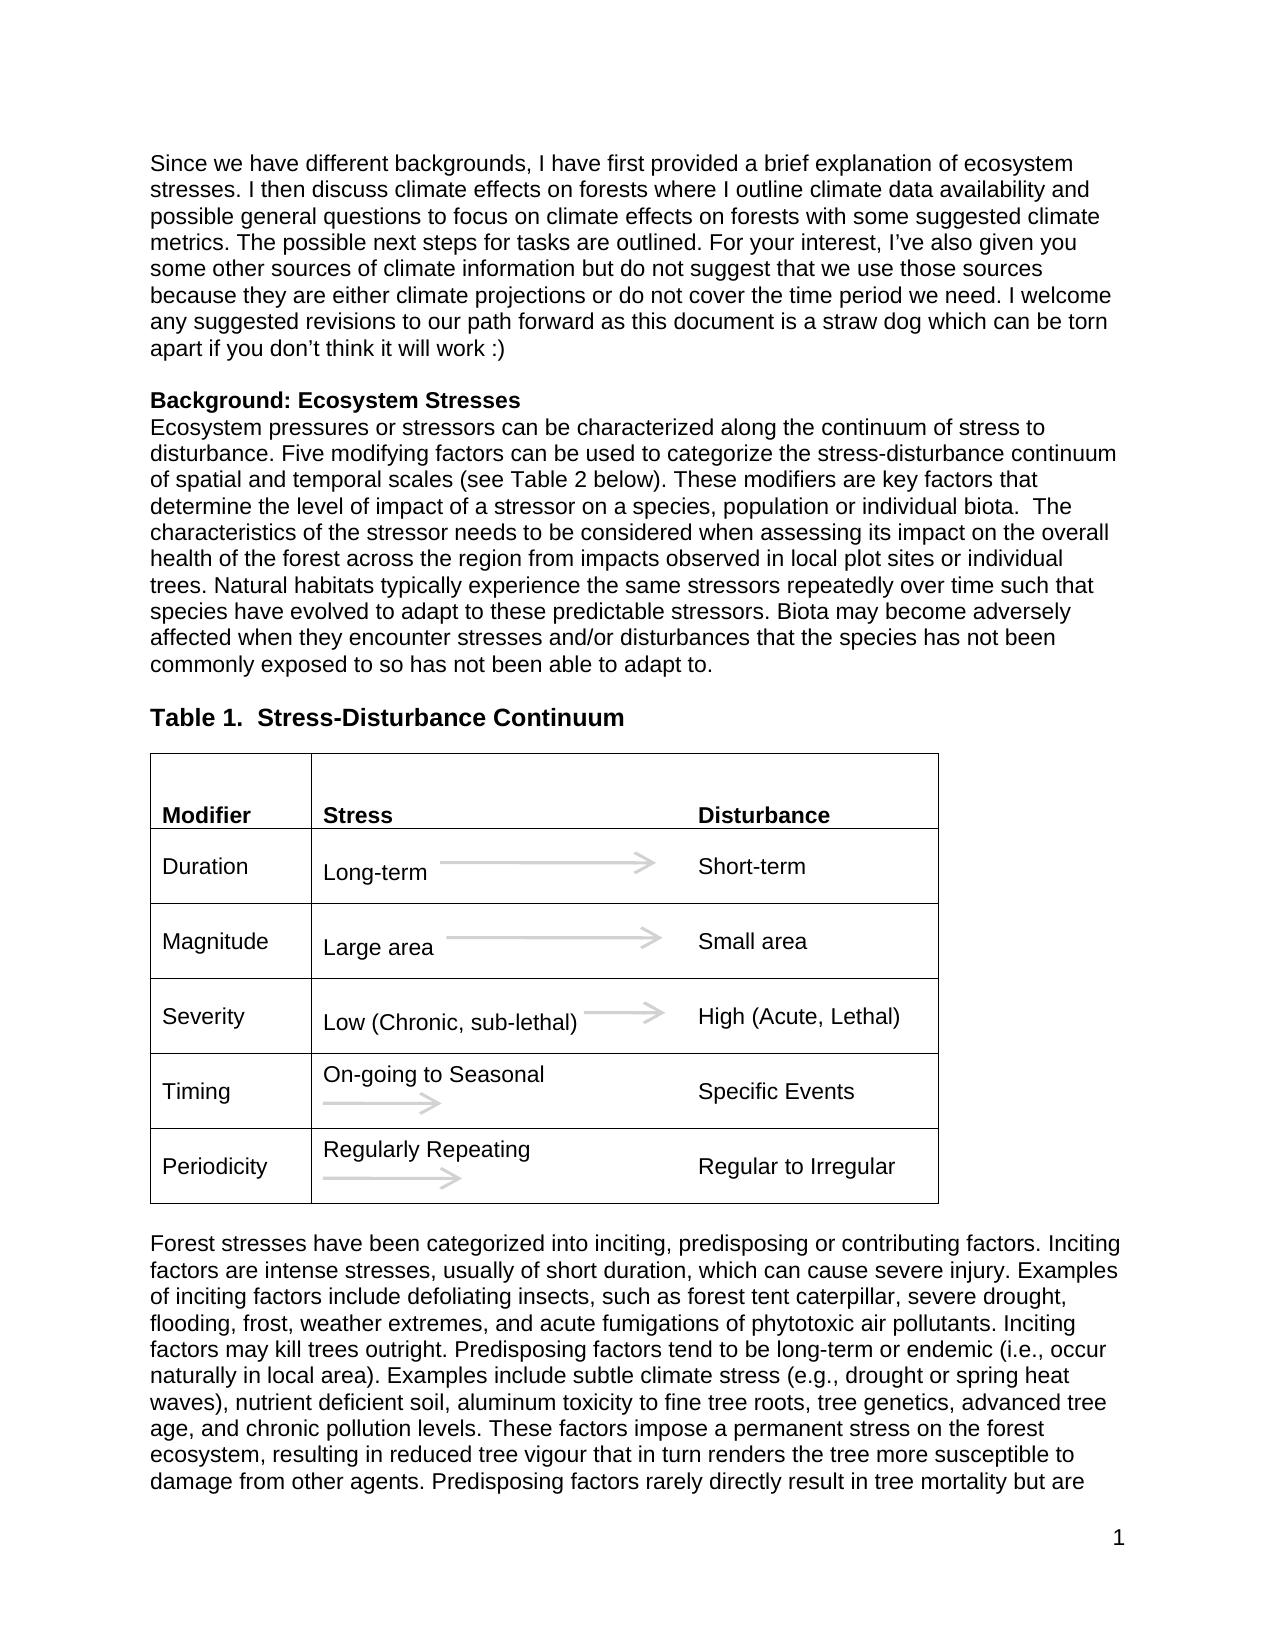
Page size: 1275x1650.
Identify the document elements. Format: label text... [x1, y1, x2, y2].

table_cell Magnitude [151, 904, 311, 978]
table_cell Regularly Repeating [312, 1129, 687, 1203]
text Since we have different backgrounds, I have first provided a brief explanation of ecosystem stresses. I then discuss climate effects on forests where I outline climate data availability and possible general questions to focus on climate effects on forests with some suggested climate metrics. The possible next steps for tasks are outlined. For your interest, I’ve also given you some other sources of climate information but do not suggest that we use those sources because they are either climate projections or do not cover the time period we need. I welcome any suggested revisions to our path forward as this document is a straw dog which can be torn apart if you don’t think it will work :) [150, 150, 1125, 361]
table_cell Short-term [687, 829, 938, 903]
table_cell On-going to Seasonal [312, 1054, 687, 1128]
table_cell Long-term [312, 829, 687, 903]
table_cell Low (Chronic, sub-lethal) [312, 979, 687, 1053]
table_cell Timing [151, 1054, 311, 1128]
table_cell High (Acute, Lethal) [687, 979, 938, 1053]
table_cell Regular to Irregular [687, 1129, 938, 1203]
table_cell Duration [151, 829, 311, 903]
table_cell Severity [151, 979, 311, 1053]
table_header Disturbance [687, 754, 938, 828]
table_header Modifier [151, 754, 311, 828]
table_cell Small area [687, 904, 938, 978]
table_cell Specific Events [687, 1054, 938, 1128]
table_cell Large area [312, 904, 687, 978]
text Ecosystem pressures or stressors can be characterized along the continuum of stress to disturbance. Five modifying factors can be used to categorize the stress-disturbance continuum of spatial and temporal scales (see Table 2 below). These modifiers are key factors that determine the level of impact of a stressor on a species, population or individual biota. The characteristics of the stressor needs to be considered when assessing its impact on the overall health of the forest across the region from impacts observed in local plot sites or individual trees. Natural habitats typically experience the same stressors repeatedly over time such that species have evolved to adapt to these predictable stressors. Biota may become adversely affected when they encounter stresses and/or disturbances that the species has not been commonly exposed to so has not been able to adapt to. [150, 413, 1125, 677]
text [150, 1230, 1125, 1494]
table_header Stress [312, 754, 687, 828]
text Background: Ecosystem Stresses [150, 387, 1125, 413]
table_cell Periodicity [151, 1129, 311, 1203]
